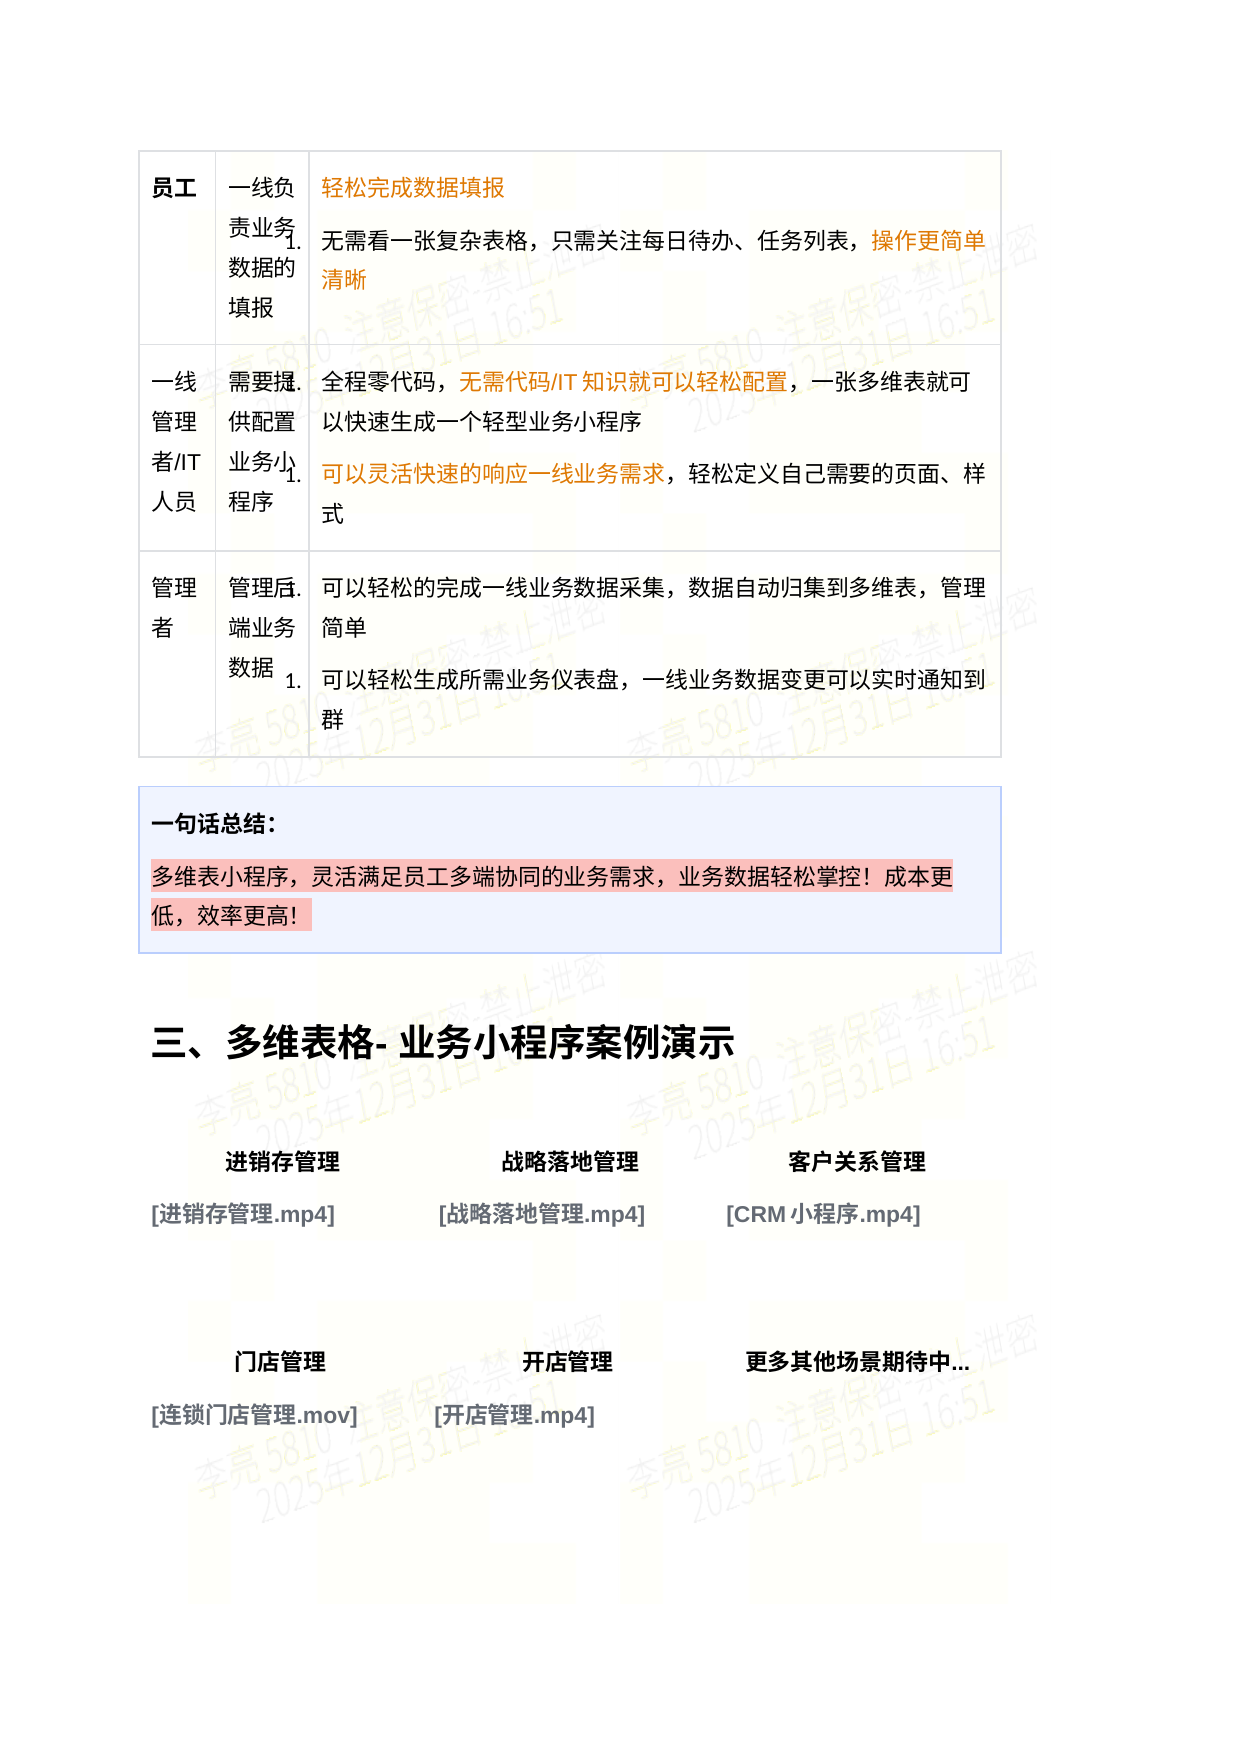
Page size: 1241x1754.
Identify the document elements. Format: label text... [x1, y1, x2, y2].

table_header 战略落地管理 [战略落地管理.mp4] [426, 1125, 714, 1297]
picture [188, 150, 1052, 1604]
table_header 开店管理 [开店管理.mp4] [422, 1325, 714, 1451]
table_header 客户关系管理 [CRM小程序.mp4] [714, 1125, 1001, 1297]
table_cell 管理后端业务数据 [216, 552, 308, 756]
table_cell 可以轻松的完成一线业务数据采集，数据自动归集到多维表，管理简单 可以轻松生成所需业务仪表盘，一线业务数据变更可以实时通知到群 [310, 552, 1000, 756]
table_cell 一线管理者/IT人员 [140, 345, 215, 550]
table_cell 主要在一线负责业务数据的填报 [216, 152, 308, 344]
table_cell 需要提供配置业务小程序 [216, 345, 308, 550]
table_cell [310, 152, 1000, 344]
table_header 门店管理 [连锁门店管理.mov] [139, 1325, 422, 1451]
table_cell 全程零代码，无需代码/IT知识就可以轻松配置，一张多维表就可以快速生成一个轻型业务小程序 可以灵活快速的响应一线业务需求，轻松定义自己需要的页面、样式 [310, 345, 1000, 550]
table_header 更多其他场景期待中... [714, 1325, 1001, 1451]
table_header 一句话总结： 多维表小程序，灵活满足员工多端协同的业务需求，业务数据轻松掌控！成本更低，效率更高！ [140, 787, 1000, 952]
table_header 进销存管理 [进销存管理.mp4] [139, 1125, 426, 1297]
table_cell 一线员工 [140, 152, 215, 344]
table_cell 管理者 [140, 552, 215, 756]
